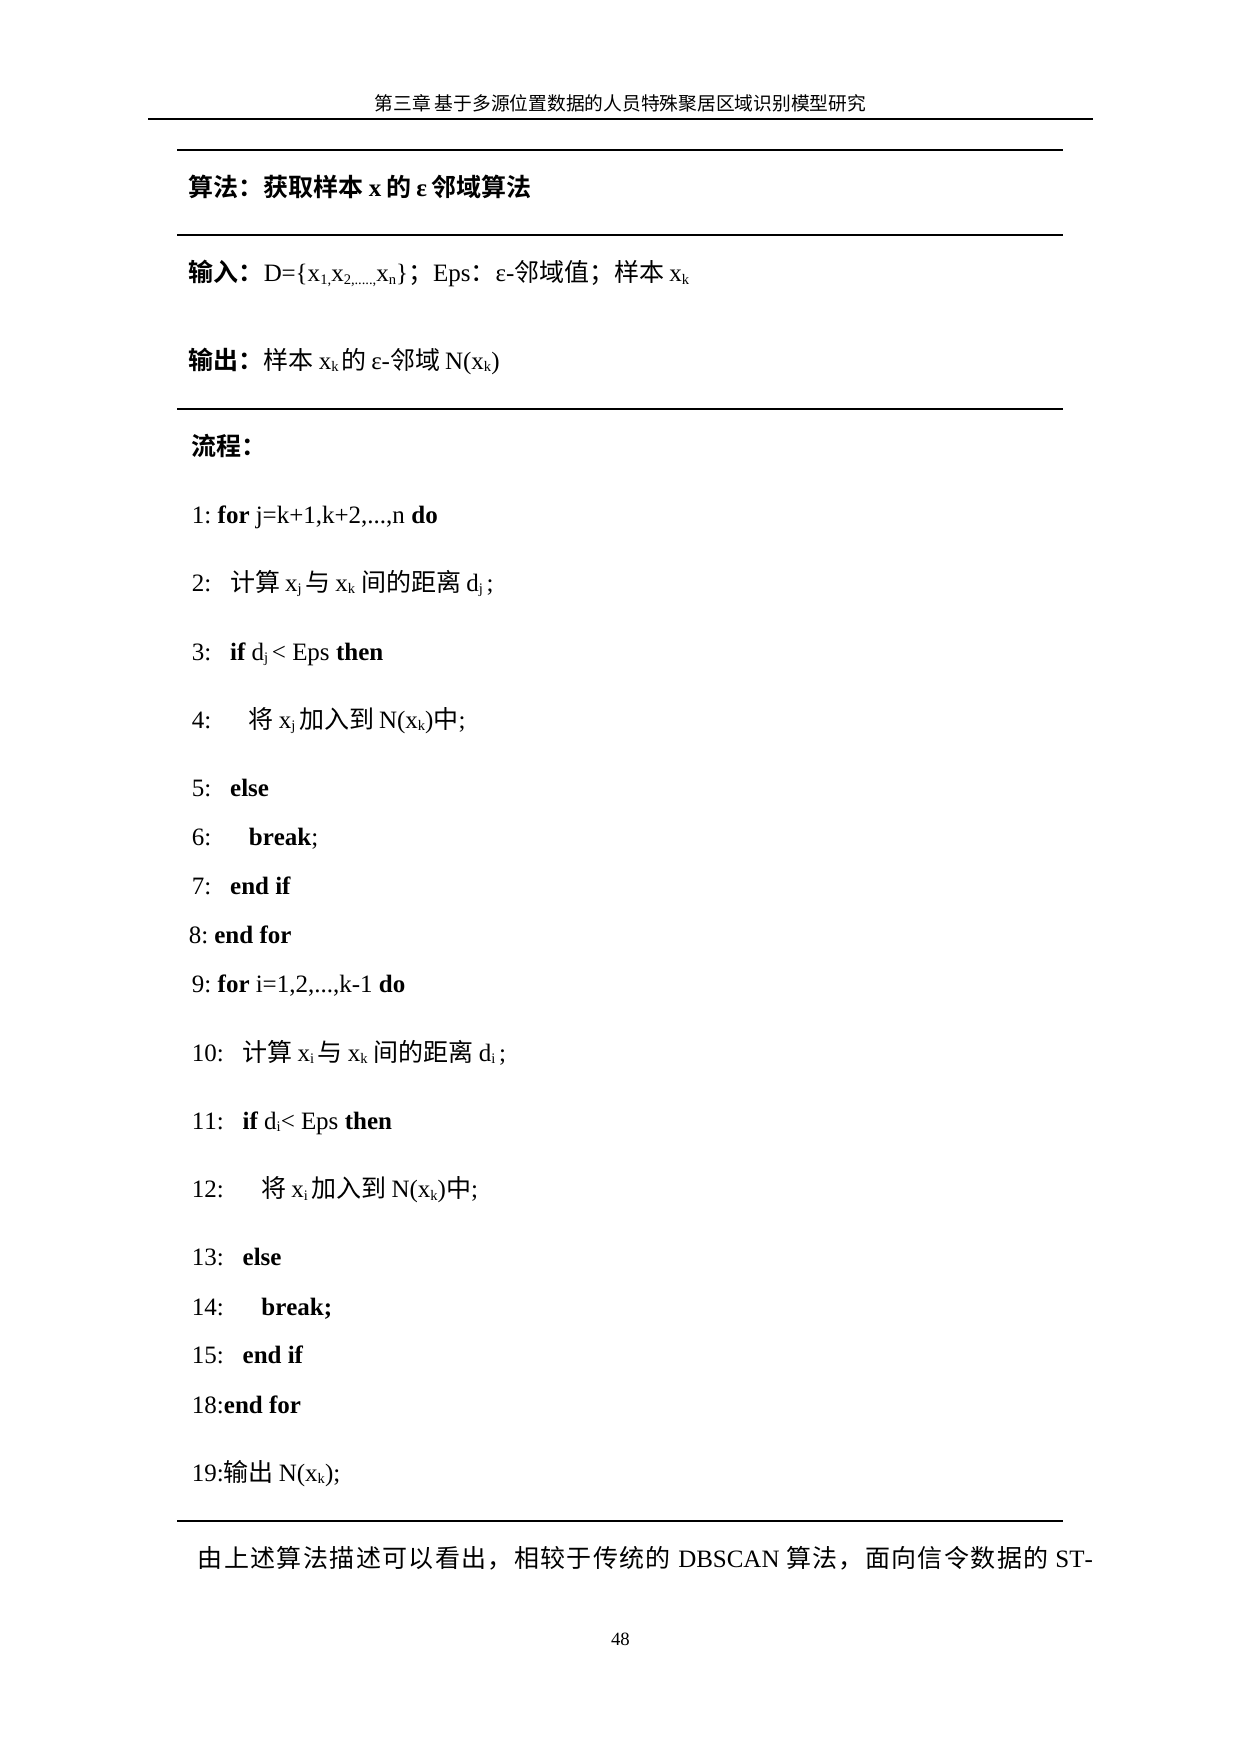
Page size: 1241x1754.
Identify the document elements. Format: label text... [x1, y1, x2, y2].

table_cell 流程： 1: for j=k+1,k+2,...,n do 2: 计算xj 与xk 间的距离dj ; 3: if dj < Eps then 4: 将xj 加入到N(xk)中; 5: else 6: break; 7: end if 8: end for 9: for i=1,2,...,k-1 do 10: 计算xi 与xk 间的距离di ; 11: if di< Eps then 12: 将xi 加入到N(xk)中; 13: else 14: break; 15: end if 18:end for 19:输出N(xk); [177, 410, 1063, 1519]
table_header 算法：获取样本x的ε邻域算法 [177, 151, 1063, 234]
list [148, 1522, 1093, 1591]
table_cell 输入：D={x1,x2,.....,xn}；Eps：ε-邻域值；样本xk 输出：样本xk的ε-邻域N(xk) [177, 236, 1063, 407]
